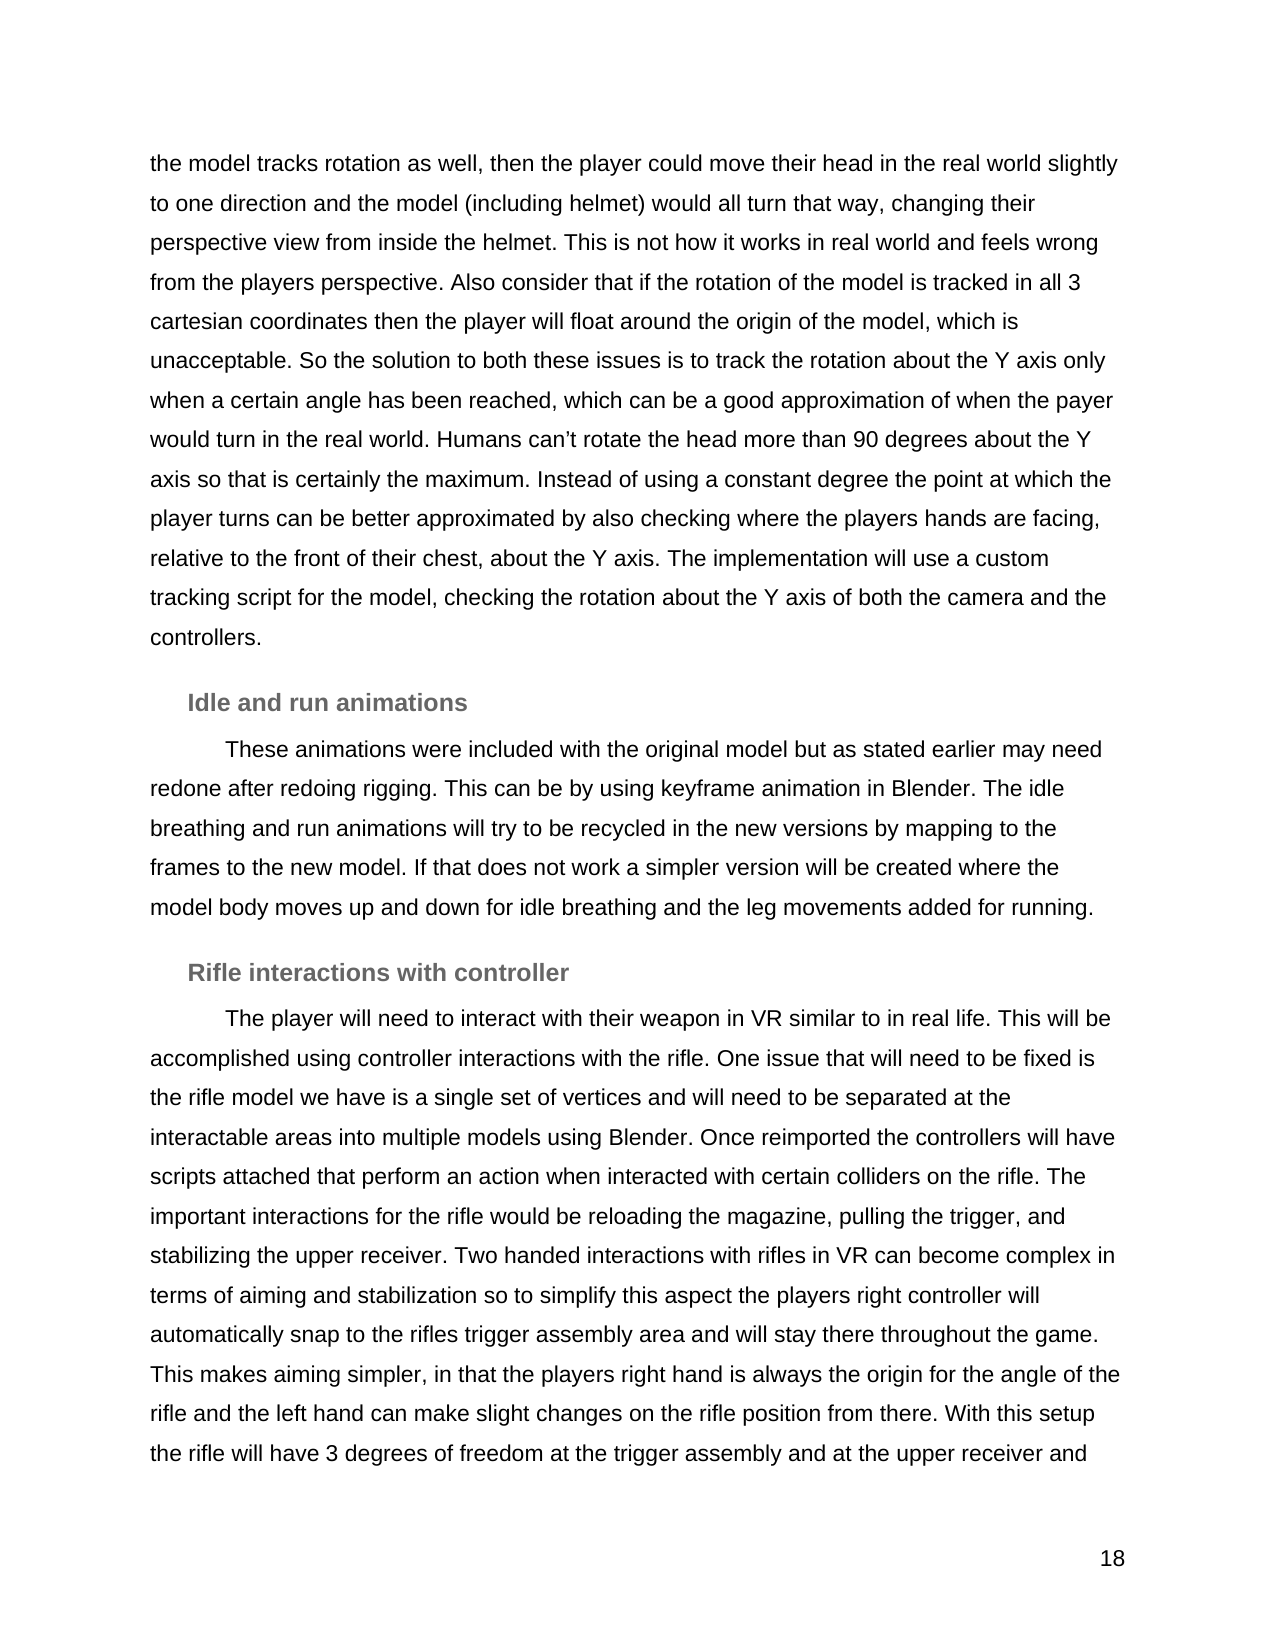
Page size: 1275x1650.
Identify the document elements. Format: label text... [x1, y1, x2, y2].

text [150, 150, 1125, 650]
subtitle Idle and run animations [187, 688, 1067, 717]
subtitle Rifle interactions with controller [187, 958, 1067, 987]
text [150, 1005, 1125, 1466]
text These animations were included with the original model but as stated earlier may need redone after redoing rigging. This can be by using keyframe animation in Blender. The idle breathing and run animations will try to be recycled in the new versions by mapping to the frames to the new model. If that does not work a simpler version will be created where the model body moves up and down for idle breathing and the leg movements added for running. [150, 736, 1125, 920]
